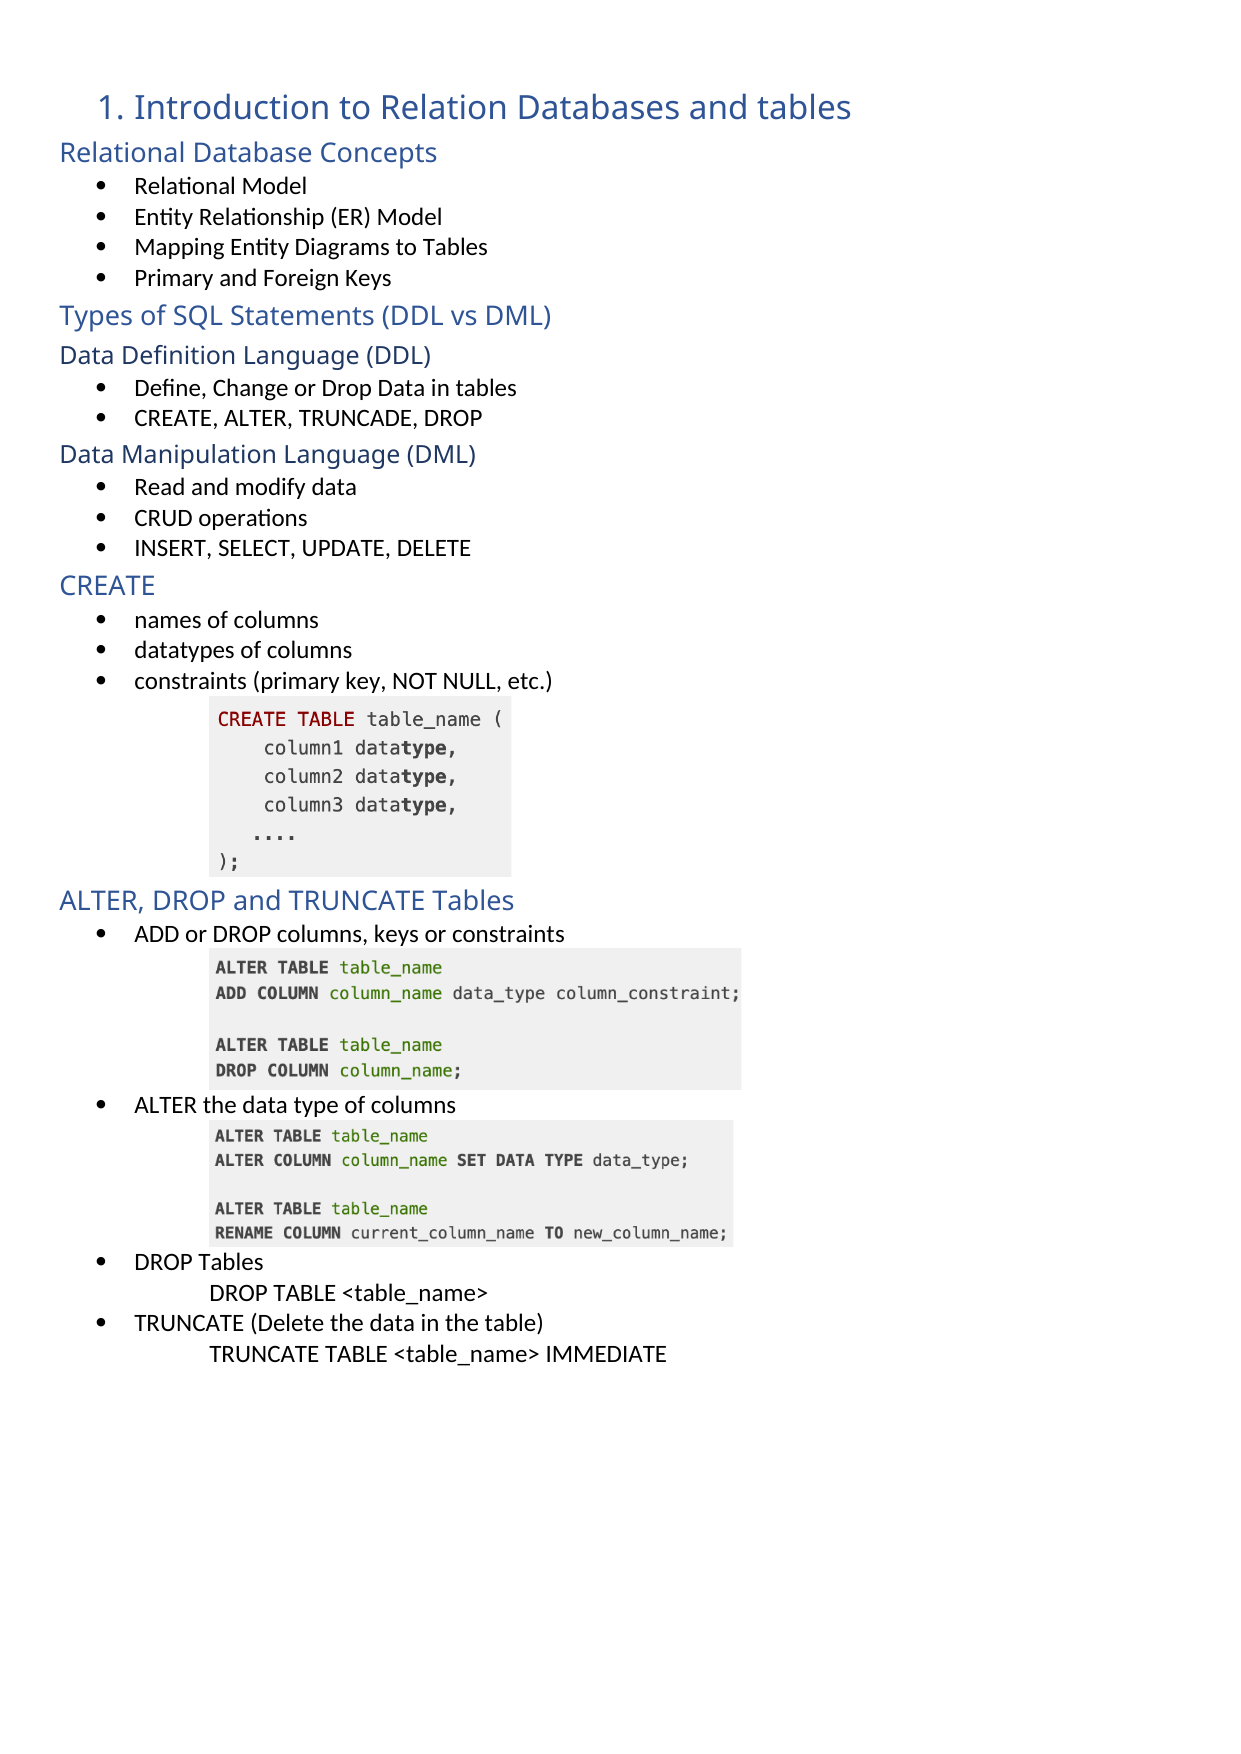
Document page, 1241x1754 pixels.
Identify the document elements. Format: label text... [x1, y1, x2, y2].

list TRUNCATE (Delete the data in the table) [97, 1307, 1181, 1338]
list names of columns [97, 604, 1181, 634]
subtitle ALTER, DROP and TRUNCATE Tables [59, 881, 1181, 918]
list constraints (primary key, NOT NULL, etc.) [97, 665, 1181, 695]
list Entity Relationship (ER) Model [97, 201, 1181, 232]
list ADD or DROP columns, keys or constraints [97, 918, 1181, 948]
list INSERT, SELECT, UPDATE, DELETE [97, 532, 1181, 563]
subtitle CREATE [59, 567, 1181, 604]
list Mapping Entity Diagrams to Tables [97, 232, 1181, 262]
picture [209, 1120, 734, 1247]
text TRUNCATE TABLE <table_name> IMMEDIATE [134, 1338, 1181, 1368]
list CREATE, ALTER, TRUNCADE, DROP [97, 402, 1181, 433]
list Primary and Foreign Keys [97, 262, 1181, 293]
list CRUD operations [97, 502, 1181, 532]
list DROP Tables [97, 1246, 1181, 1277]
list ALTER the data type of columns [97, 1090, 1181, 1120]
subtitle Data Definition Language (DDL) [59, 338, 1181, 372]
subtitle Data Manipulation Language (DML) [59, 437, 1181, 471]
list Relational Model [97, 171, 1181, 201]
subtitle Introduction to Relation Databases and tables [97, 84, 1181, 129]
picture [209, 695, 512, 877]
text DROP TABLE <table_name> [134, 1277, 1181, 1307]
list Define, Change or Drop Data in tables [97, 372, 1181, 402]
list datatypes of columns [97, 634, 1181, 665]
subtitle Relational Database Concepts [59, 134, 1181, 171]
picture [209, 948, 742, 1090]
list Read and modify data [97, 471, 1181, 502]
subtitle Types of SQL Statements (DDL vs DML) [59, 297, 1181, 334]
